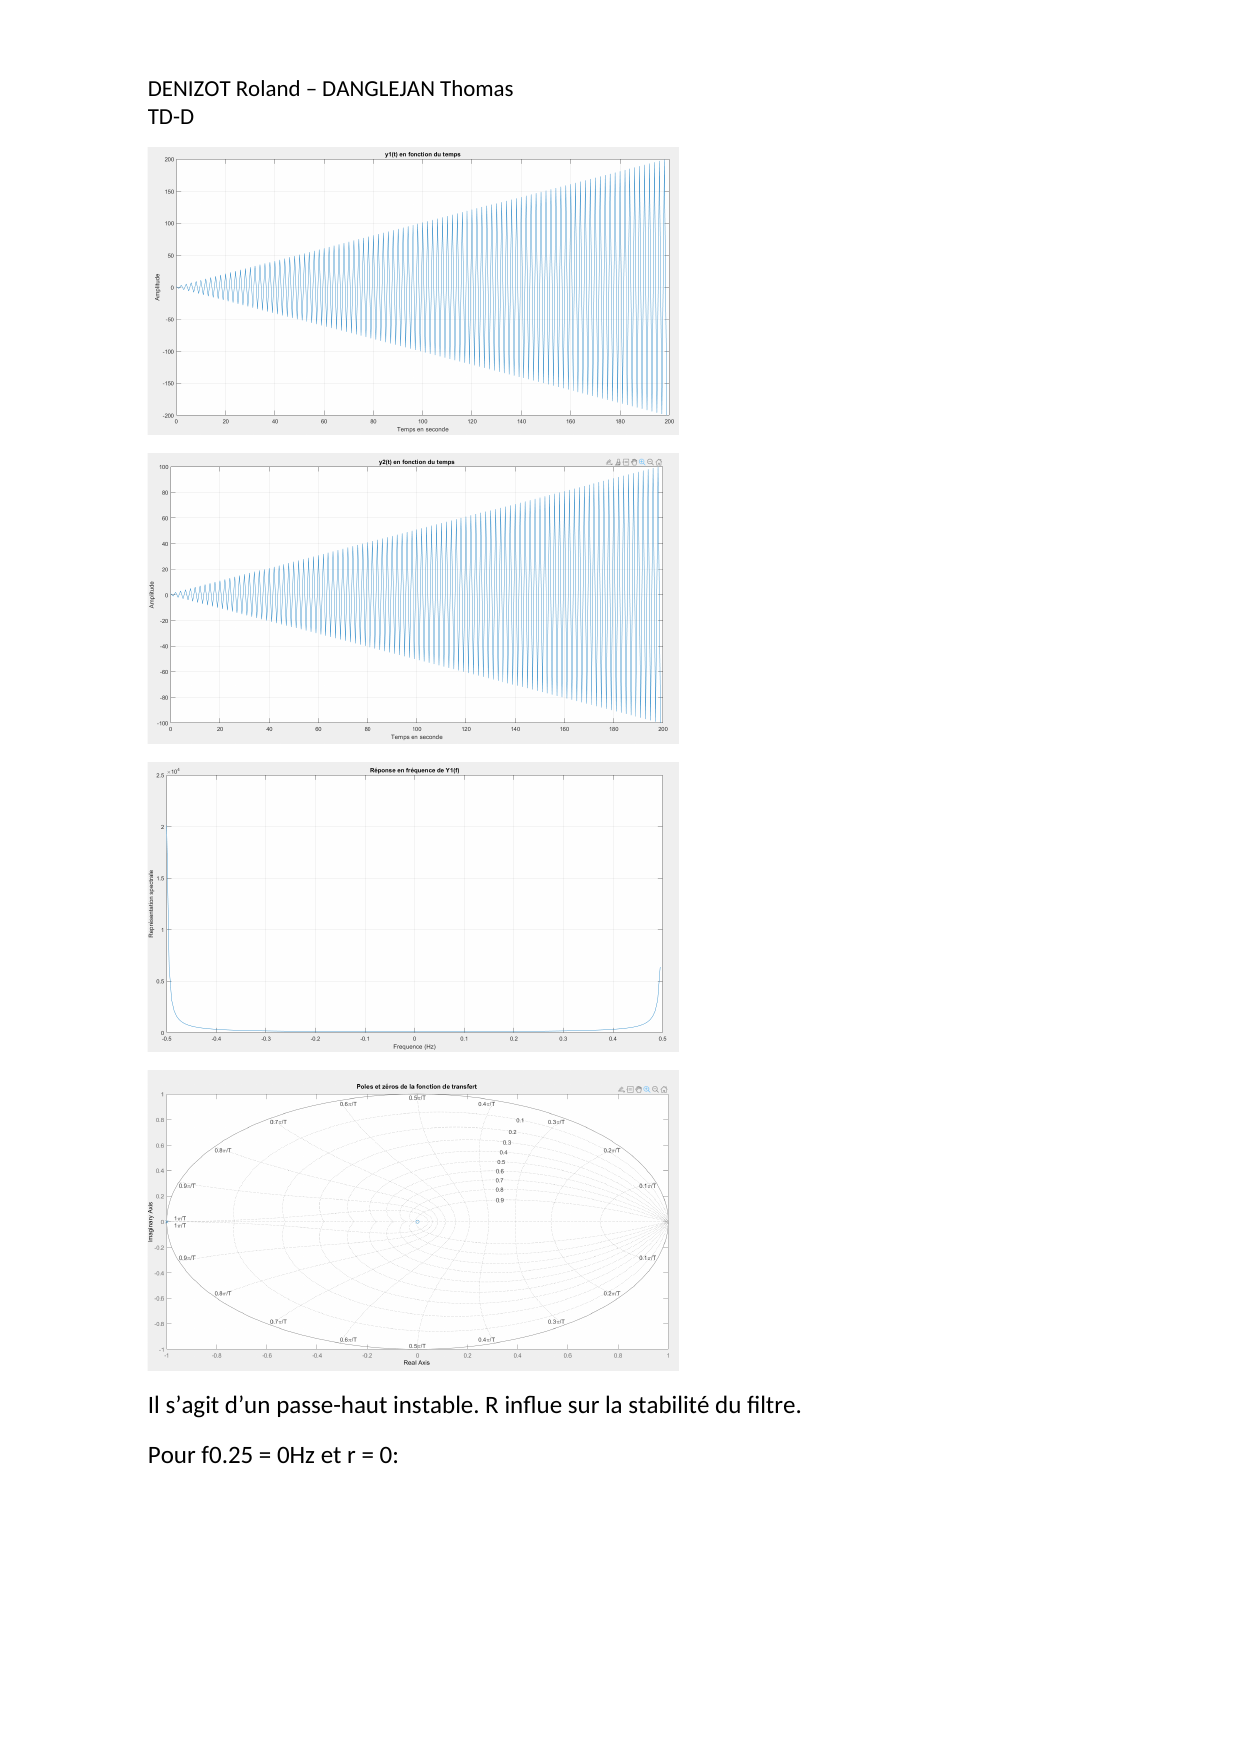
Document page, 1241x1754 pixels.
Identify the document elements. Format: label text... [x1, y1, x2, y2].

picture [147, 453, 679, 744]
text Il s’agit d’un passe-haut instable. R influe sur la stabilité du filtre. [148, 1389, 1093, 1420]
picture [147, 1070, 679, 1371]
text Pour f0.25 = 0Hz et r = 0: [148, 1439, 1093, 1469]
picture [147, 147, 679, 435]
picture [147, 762, 679, 1052]
